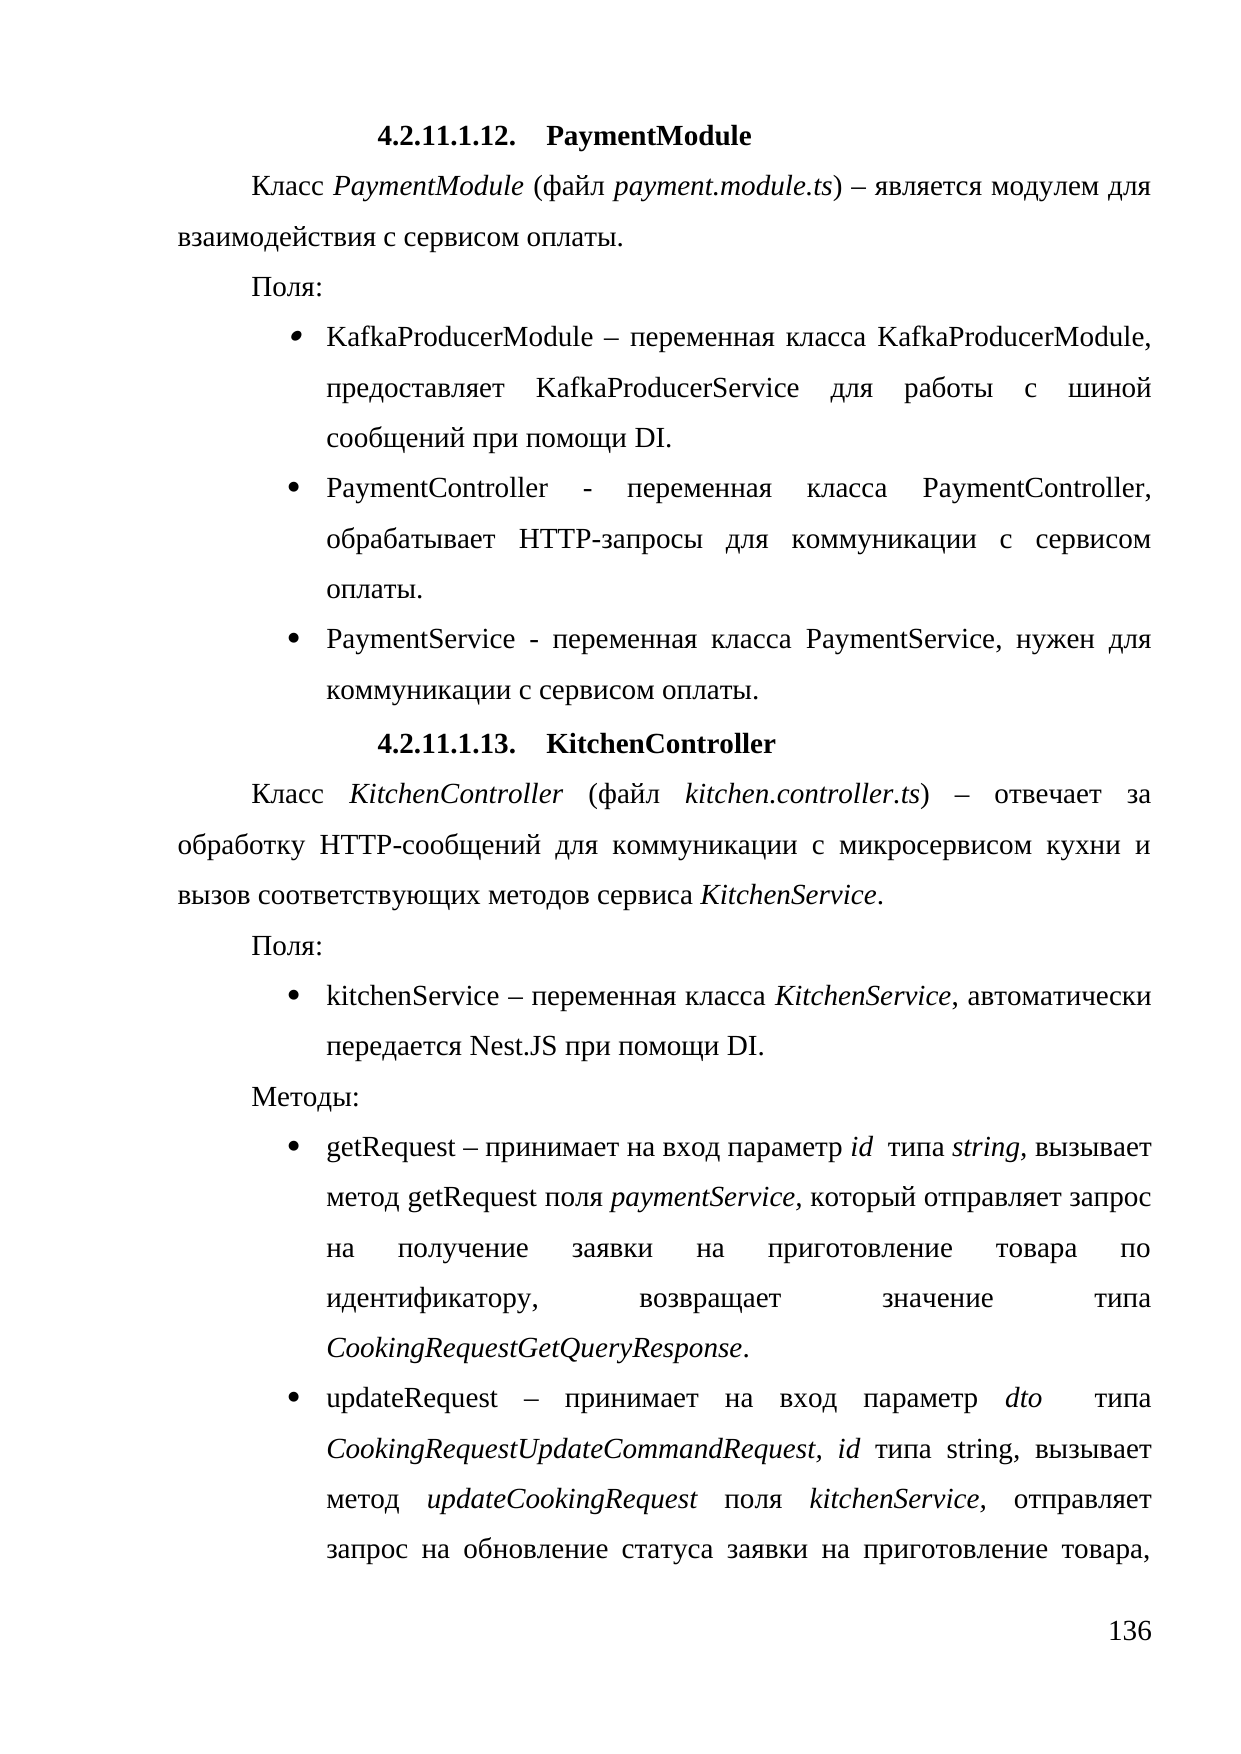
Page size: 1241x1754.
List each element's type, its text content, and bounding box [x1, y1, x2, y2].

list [288, 1381, 1152, 1565]
list PaymentService - переменная класса PaymentService, нужен для коммуникации с сервисом оплаты. [288, 621, 1152, 705]
list PaymentController - переменная класса PaymentController, обрабатывает HTTP-запросы для коммуникации с сервисом оплаты. [288, 470, 1152, 605]
list kitchenService – переменная класса KitchenService, автоматически передается Nest.JS при помощи DI. [288, 978, 1152, 1062]
text Класс PaymentModule (файл payment.module.ts) – является модулем для взаимодействия с сервисом оплаты. [177, 168, 1152, 252]
subtitle KitchenController [377, 726, 1152, 760]
subtitle PaymentModule [377, 118, 1152, 152]
text Класс KitchenController (файл kitchen.controller.ts) – отвечает за обработку HTTP-сообщений для коммуникации с микросервисом кухни и вызов соответствующих методов сервиса KitchenService. [177, 777, 1152, 911]
text Методы: [177, 1079, 1152, 1112]
text Поля: [177, 269, 1152, 303]
list KafkaProducerModule – переменная класса KafkaProducerModule, предоставляет KafkaProducerService для работы с шиной сообщений при помощи DI. [288, 319, 1152, 454]
text Поля: [177, 928, 1152, 961]
list getRequest – принимает на вход параметр id типа string, вызывает метод getRequest поля paymentService, который отправляет запрос на получение заявки на приготовление товара по идентификатору, возвращает значение типа CookingRequestGetQueryResponse. [288, 1129, 1152, 1364]
